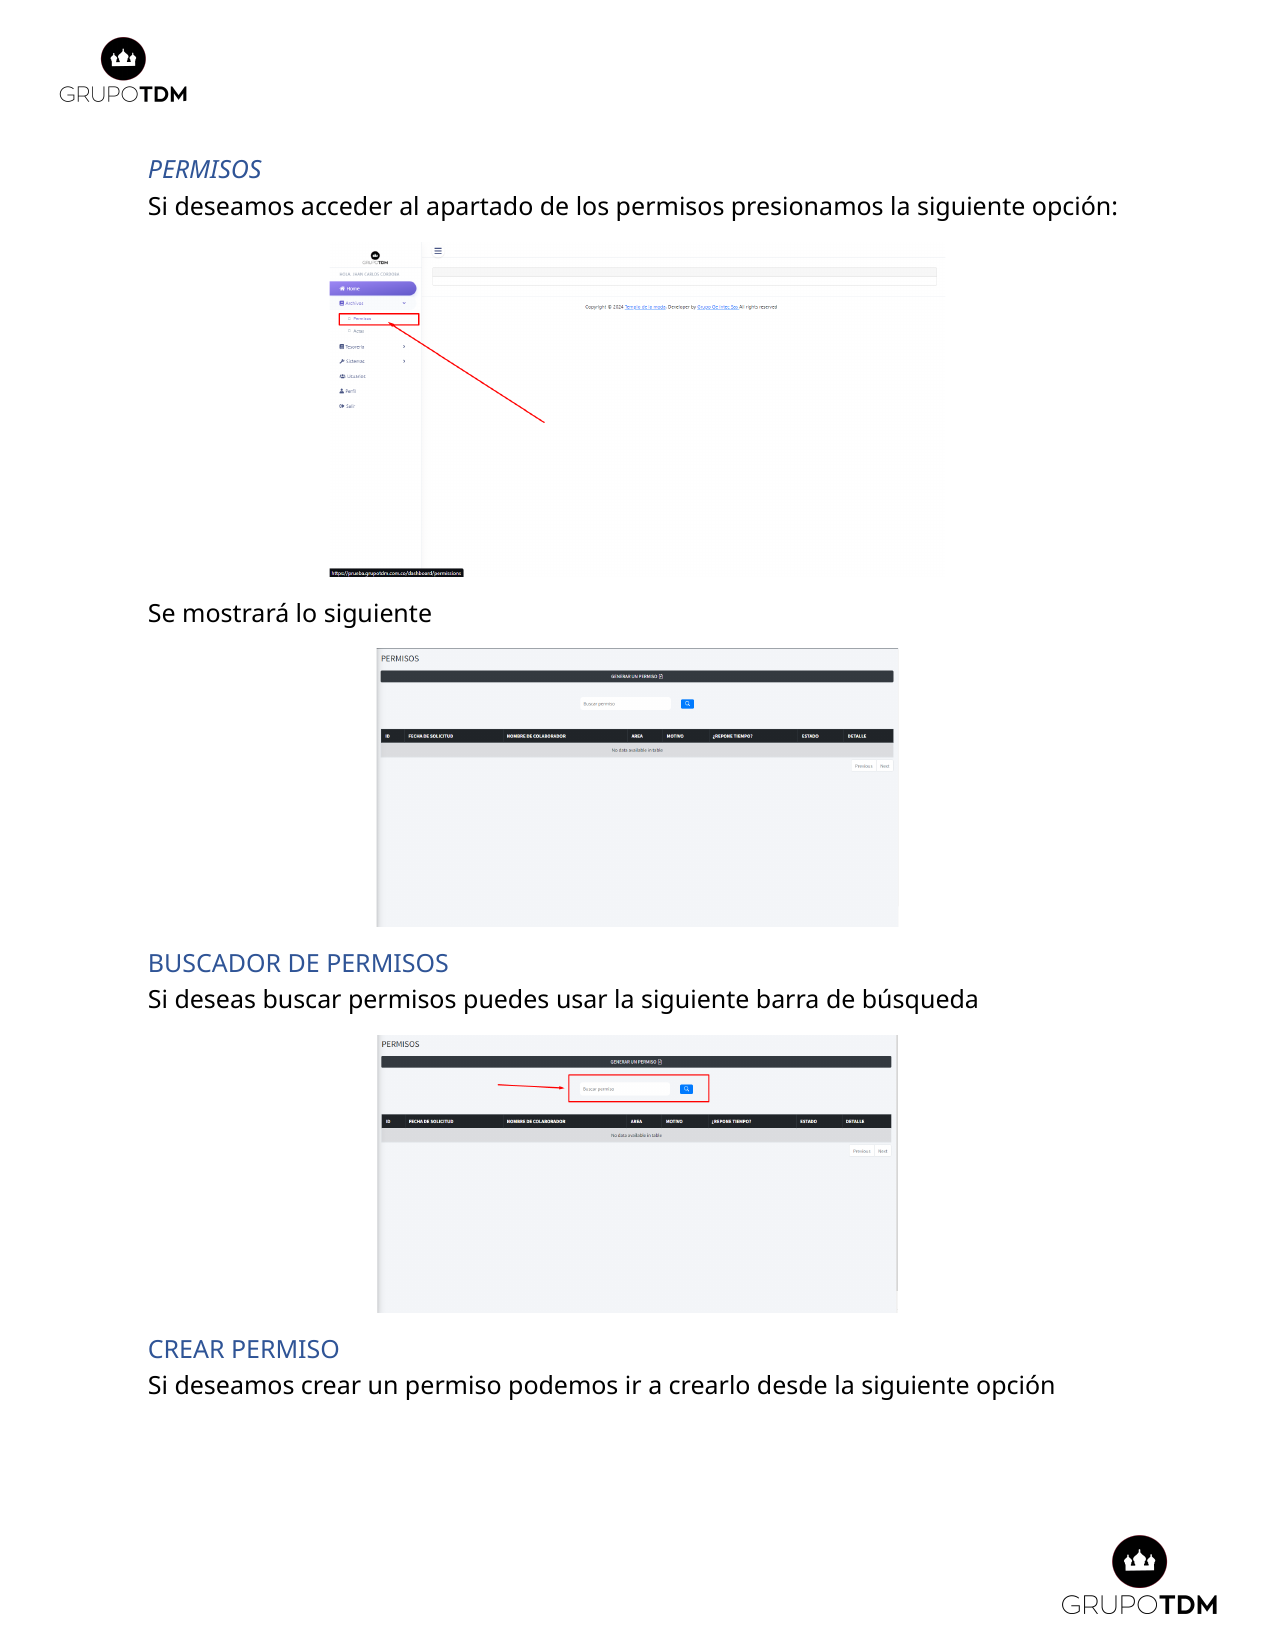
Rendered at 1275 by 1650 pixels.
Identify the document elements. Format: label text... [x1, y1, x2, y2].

text Si deseamos crear un permiso podemos ir a crearlo desde la siguiente opción [148, 1368, 1127, 1402]
subtitle BUSCADOR DE PERMISOS [148, 945, 1127, 979]
text Si deseamos acceder al apartado de los permisos presionamos la siguiente opción: [148, 189, 1127, 223]
picture [51, 29, 196, 108]
text Si deseas buscar permisos puedes usar la siguiente barra de búsqueda [148, 982, 1127, 1016]
picture [377, 1035, 898, 1313]
subtitle CREAR PERMISO [148, 1331, 1127, 1365]
picture [376, 648, 899, 927]
picture [1054, 1527, 1227, 1622]
text Se mostrará lo siguiente [148, 595, 1127, 629]
subtitle PERMISOS [148, 152, 1127, 186]
picture [329, 242, 946, 577]
